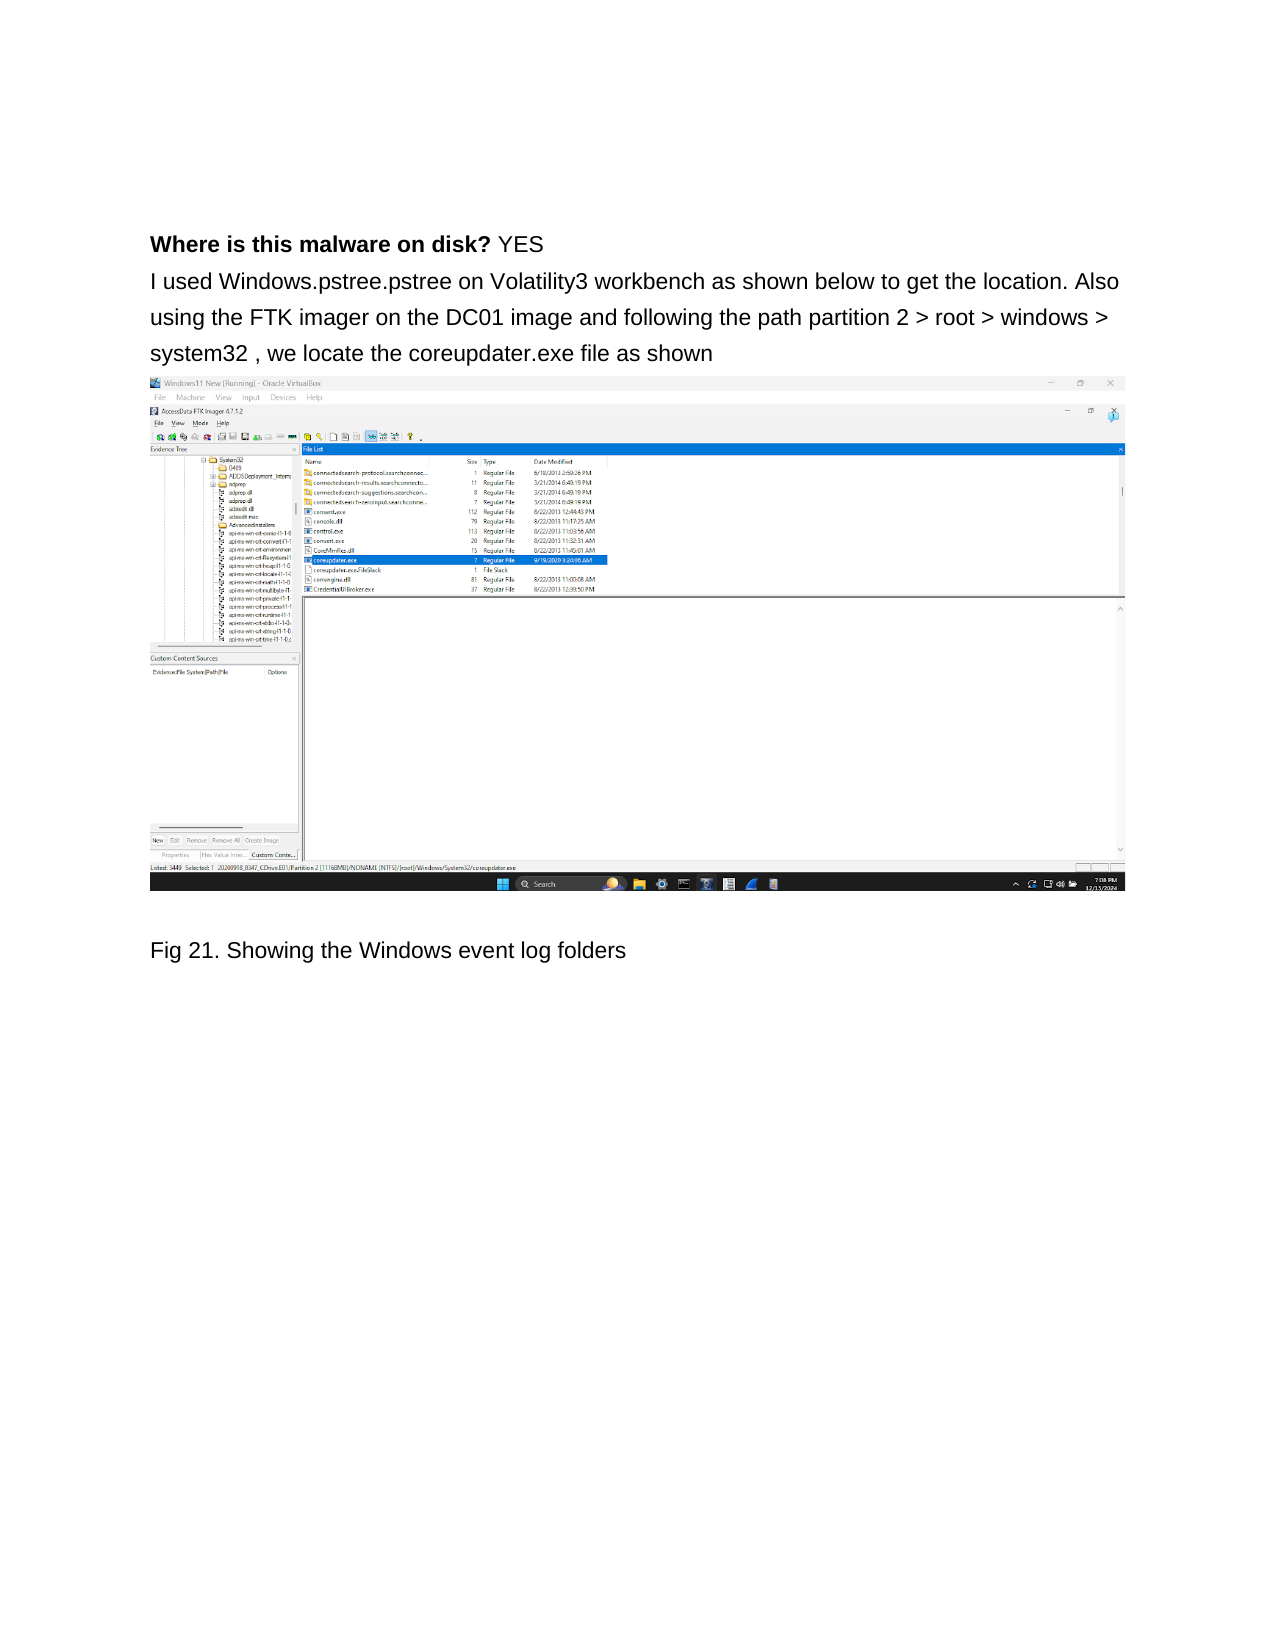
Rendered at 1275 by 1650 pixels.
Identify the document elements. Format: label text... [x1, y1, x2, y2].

text Fig 21. Showing the Windows event log folders [150, 937, 1125, 963]
text I used Windows.pstree.pstree on Volatility3 workbench as shown below to get the location. Also using the FTK imager on the DC01 image and following the path partition 2 > root > windows > system32 , we locate the coreupdater.exe file as shown [150, 268, 1125, 367]
picture [150, 376, 1125, 891]
text Where is this malware on disk? YES [150, 231, 1125, 258]
